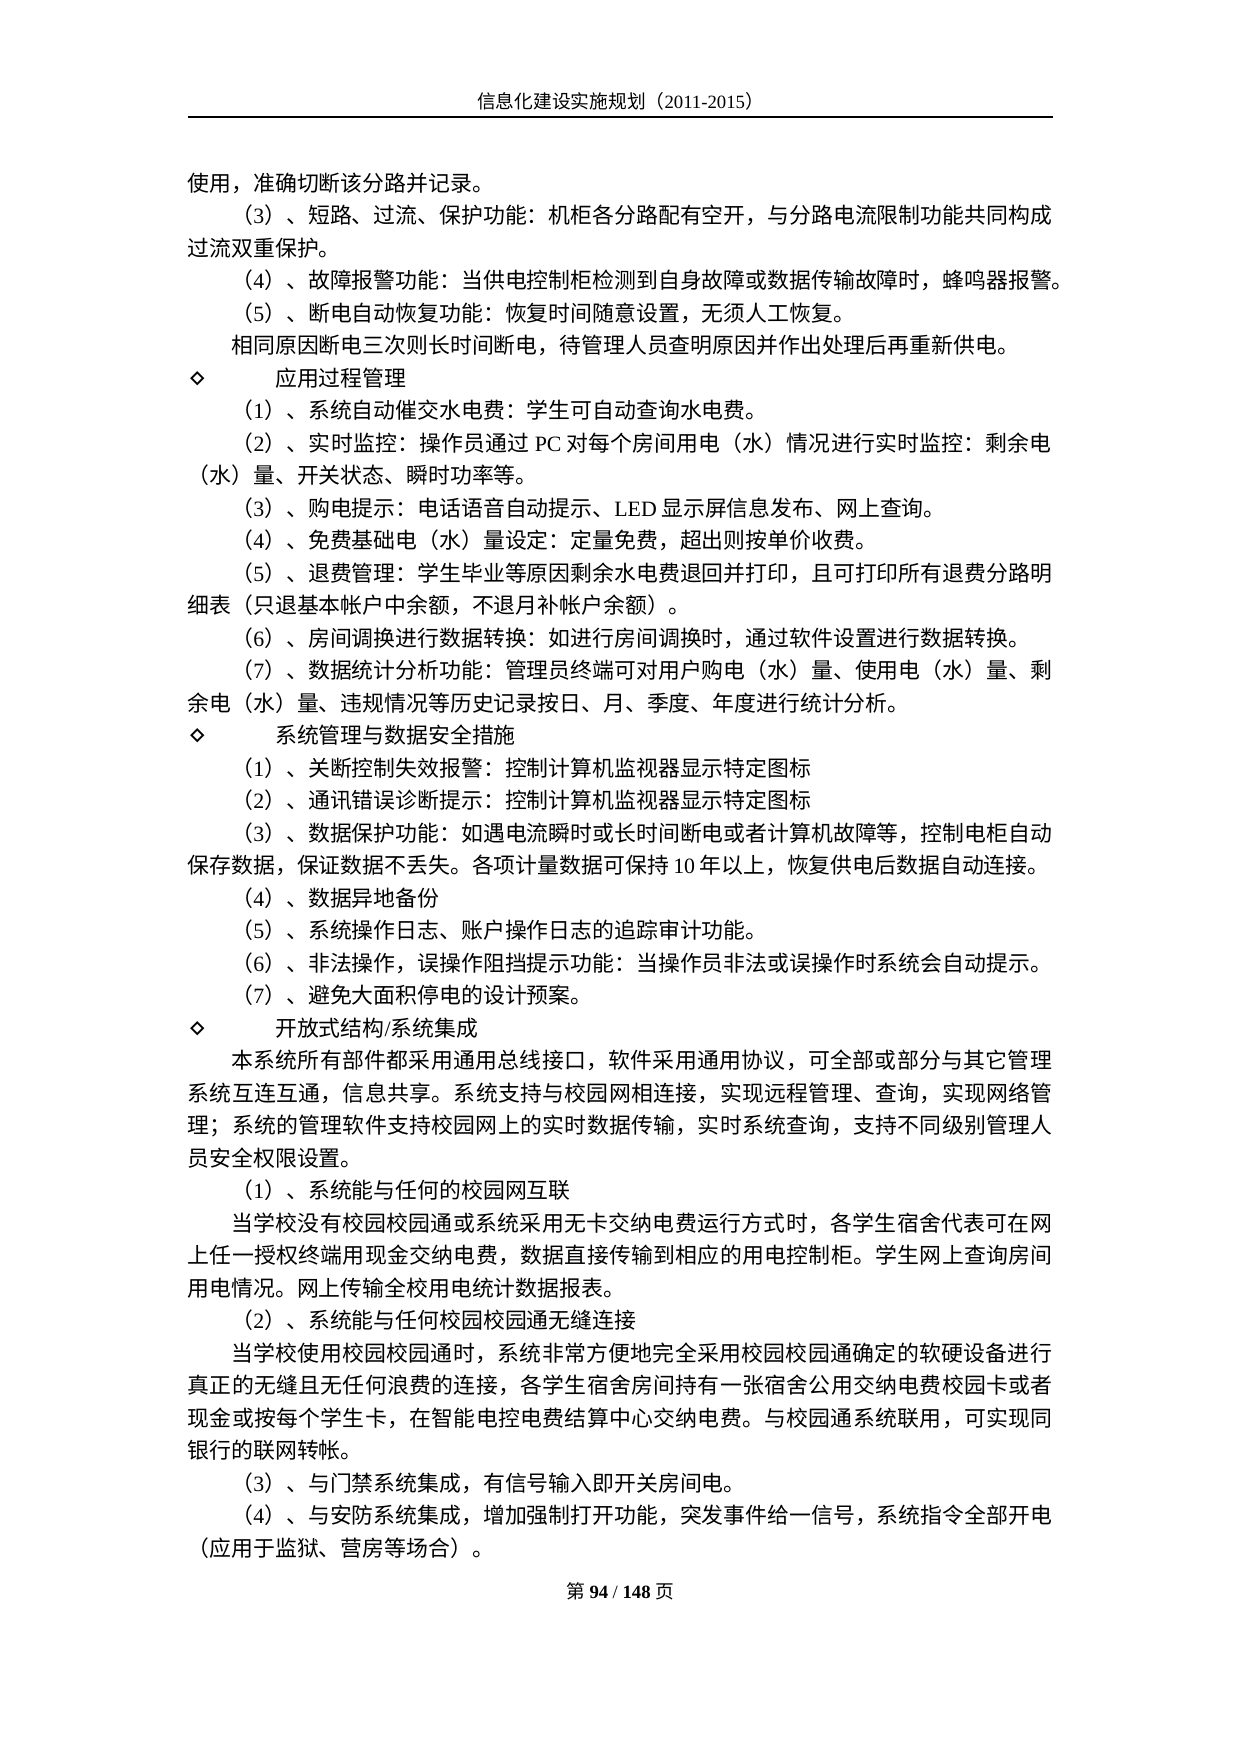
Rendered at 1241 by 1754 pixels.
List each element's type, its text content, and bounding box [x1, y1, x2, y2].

text （4）、与安防系统集成，增加强制打开功能，突发事件给一信号，系统指令全部开电（应用于监狱、营房等场合）。 [187, 1498, 1053, 1563]
text （2）、通讯错误诊断提示：控制计算机监视器显示特定图标 [187, 783, 1053, 815]
text （2）、实时监控：操作员通过PC对每个房间用电（水）情况进行实时监控：剩余电（水）量、开关状态、瞬时功率等。 [187, 425, 1053, 490]
text （5）、系统操作日志、账户操作日志的追踪审计功能。 [187, 913, 1053, 945]
text （4）、免费基础电（水）量设定：定量免费，超出则按单价收费。 [187, 523, 1053, 555]
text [187, 165, 1053, 198]
text （6）、非法操作，误操作阻挡提示功能：当操作员非法或误操作时系统会自动提示。 [187, 945, 1053, 978]
list 系统管理与数据安全措施 [187, 718, 1053, 750]
text 本系统所有部件都采用通用总线接口，软件采用通用协议，可全部或部分与其它管理系统互连互通，信息共享。系统支持与校园网相连接，实现远程管理、查询，实现网络管理；系统的管理软件支持校园网上的实时数据传输，实时系统查询，支持不同级别管理人员安全权限设置。 [187, 1043, 1053, 1173]
text （7）、数据统计分析功能：管理员终端可对用户购电（水）量、使用电（水）量、剩余电（水）量、违规情况等历史记录按日、月、季度、年度进行统计分析。 [187, 653, 1053, 718]
text （1）、关断控制失效报警：控制计算机监视器显示特定图标 [187, 750, 1053, 783]
text （3）、数据保护功能：如遇电流瞬时或长时间断电或者计算机故障等，控制电柜自动保存数据，保证数据不丢失。各项计量数据可保持10年以上，恢复供电后数据自动连接。 [187, 815, 1053, 880]
text （3）、短路、过流、保护功能：机柜各分路配有空开，与分路电流限制功能共同构成过流双重保护。 [187, 198, 1053, 263]
text （5）、断电自动恢复功能：恢复时间随意设置，无须人工恢复。 [187, 295, 1053, 328]
text （1）、系统能与任何的校园网互联 [187, 1173, 1053, 1205]
text （4）、故障报警功能：当供电控制柜检测到自身故障或数据传输故障时，蜂鸣器报警。 [187, 263, 1053, 295]
text （2）、系统能与任何校园校园通无缝连接 [187, 1303, 1053, 1335]
list 开放式结构/系统集成 [187, 1010, 1053, 1043]
text 当学校使用校园校园通时，系统非常方便地完全采用校园校园通确定的软硬设备进行真正的无缝且无任何浪费的连接，各学生宿舍房间持有一张宿舍公用交纳电费校园卡或者现金或按每个学生卡，在智能电控电费结算中心交纳电费。与校园通系统联用，可实现同银行的联网转帐。 [187, 1335, 1053, 1465]
text 当学校没有校园校园通或系统采用无卡交纳电费运行方式时，各学生宿舍代表可在网上任一授权终端用现金交纳电费，数据直接传输到相应的用电控制柜。学生网上查询房间用电情况。网上传输全校用电统计数据报表。 [187, 1205, 1053, 1303]
text （3）、与门禁系统集成，有信号输入即开关房间电。 [187, 1465, 1053, 1498]
text 相同原因断电三次则长时间断电，待管理人员查明原因并作出处理后再重新供电。 [187, 328, 1053, 360]
text （3）、购电提示：电话语音自动提示、LED显示屏信息发布、网上查询。 [187, 490, 1053, 523]
text （7）、避免大面积停电的设计预案。 [187, 978, 1053, 1010]
text （1）、系统自动催交水电费：学生可自动查询水电费。 [187, 393, 1053, 425]
text （5）、退费管理：学生毕业等原因剩余水电费退回并打印，且可打印所有退费分路明细表（只退基本帐户中余额，不退月补帐户余额）。 [187, 555, 1053, 620]
list 应用过程管理 [187, 360, 1053, 393]
text （4）、数据异地备份 [187, 880, 1053, 913]
text （6）、房间调换进行数据转换：如进行房间调换时，通过软件设置进行数据转换。 [187, 620, 1053, 653]
